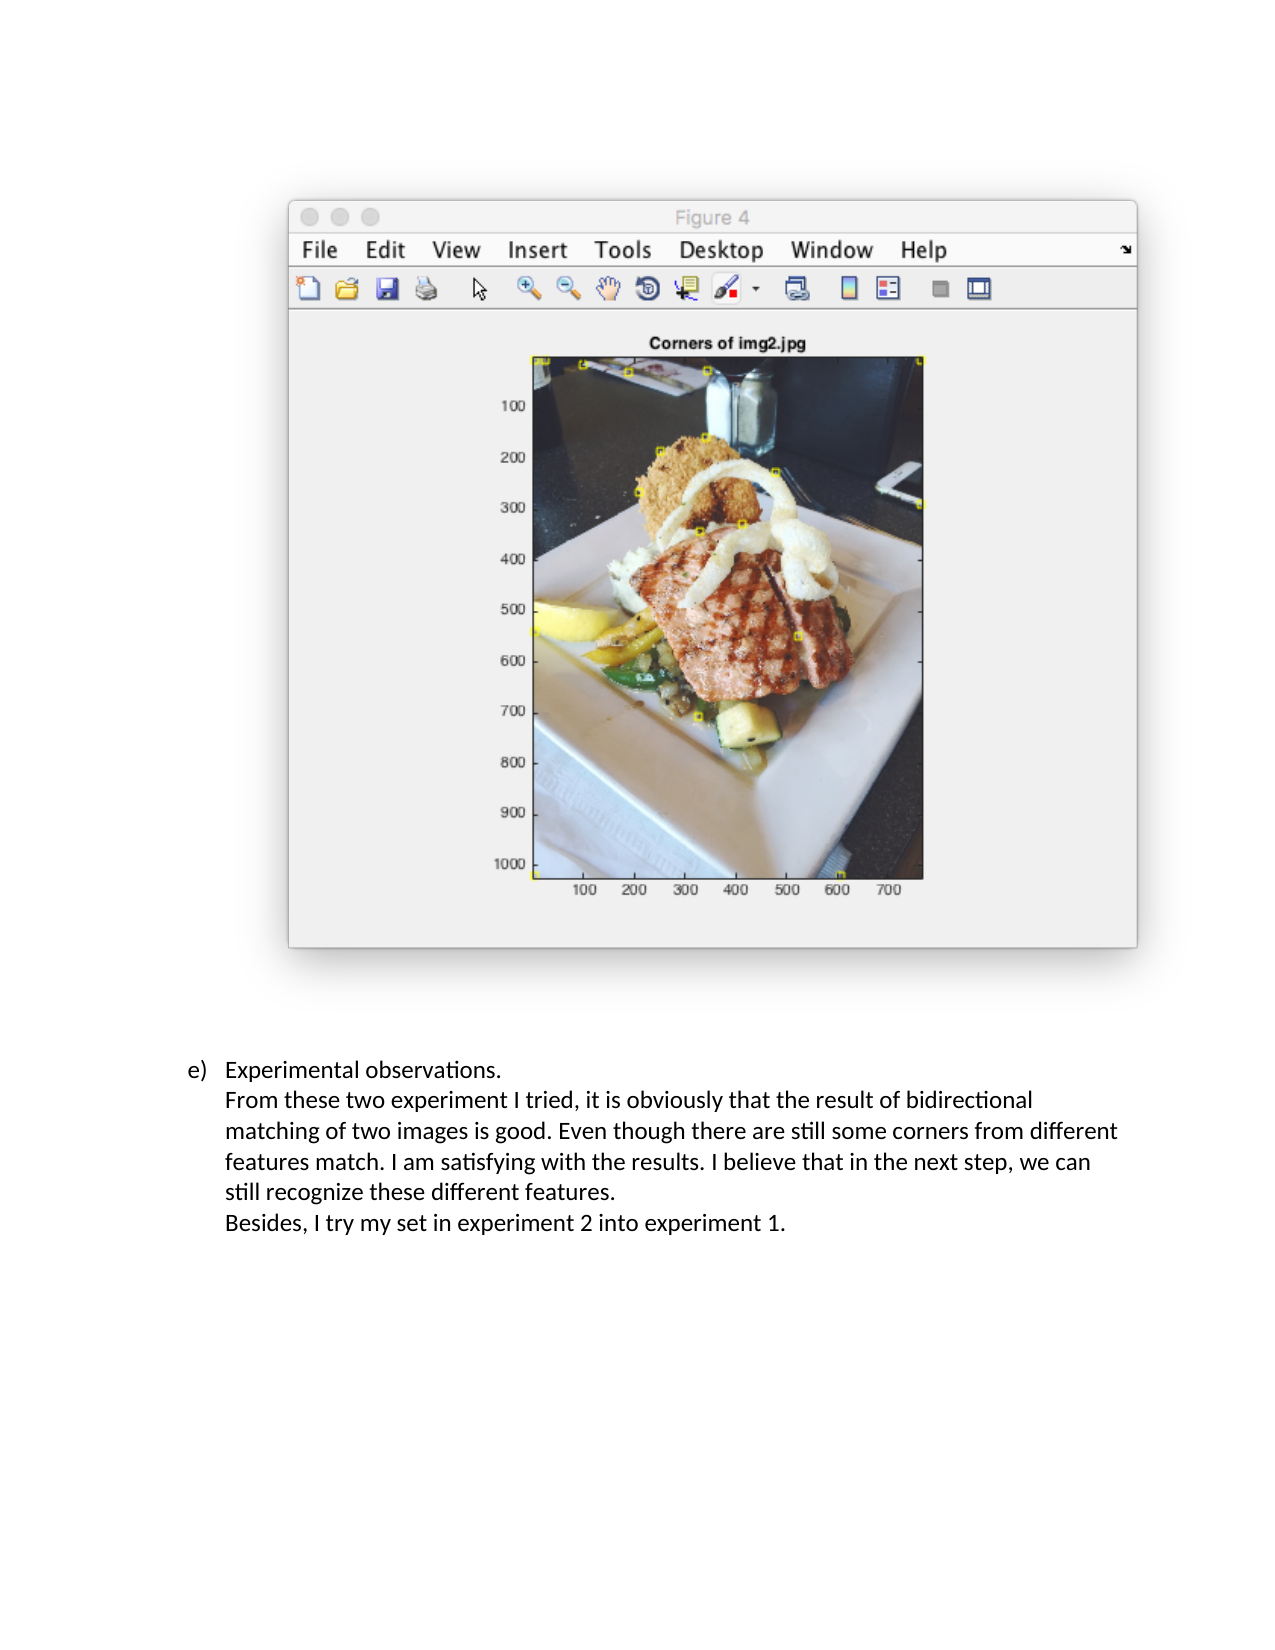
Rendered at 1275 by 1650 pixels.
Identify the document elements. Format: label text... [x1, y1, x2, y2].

list From these two experiment I tried, it is obviously that the result of bidirectional matching of two images is good. Even though there are still some corners from different features match. I am satisfying with the results. I believe that in the next step, we can still recognize these different features. [225, 1084, 1125, 1207]
list Besides, I try my set in experiment 2 into experiment 1. [225, 1207, 1125, 1237]
list Experimental observations. [187, 1054, 1125, 1084]
picture [225, 150, 1200, 1024]
